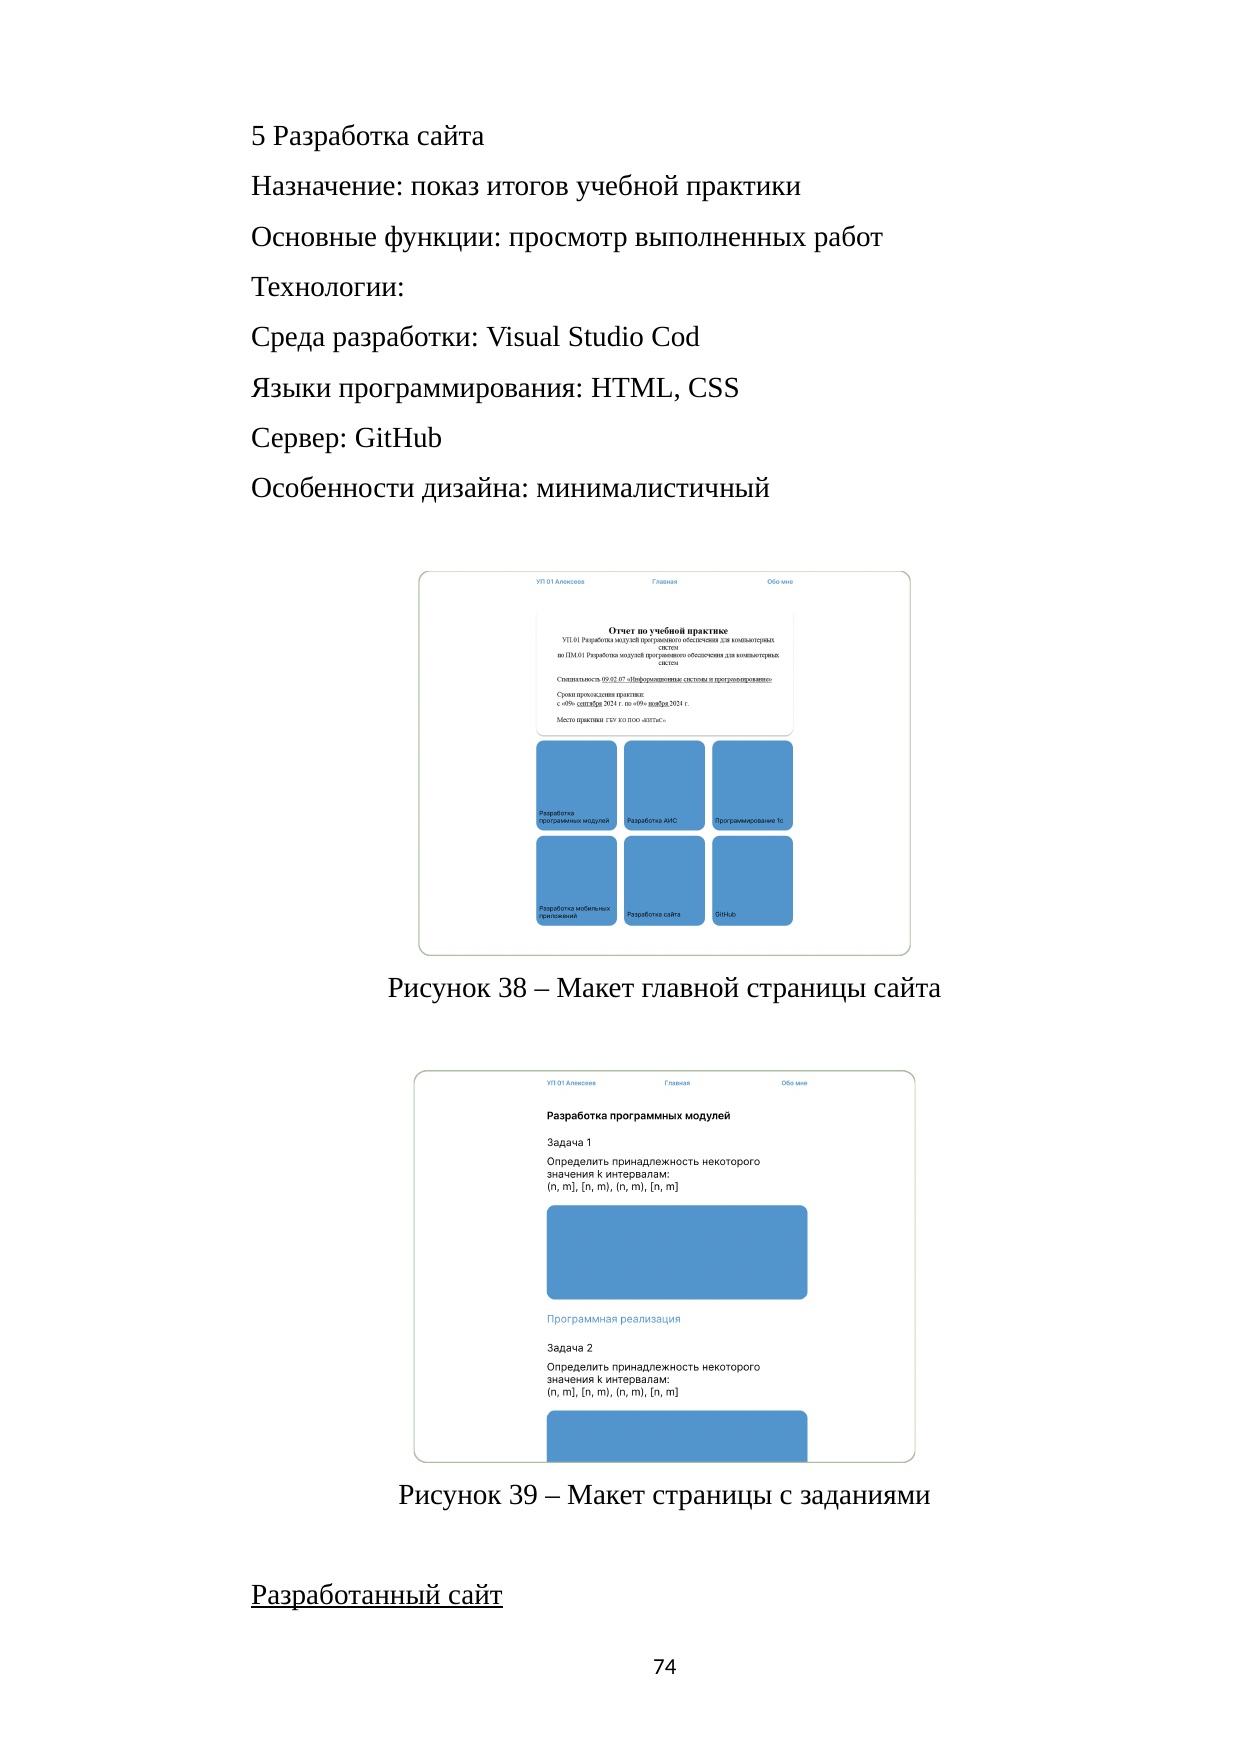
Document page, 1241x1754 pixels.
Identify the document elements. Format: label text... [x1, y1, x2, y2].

text 5 Разработка сайта [177, 118, 1152, 152]
text Рисунок 39 – Макет страницы с заданиями [177, 1477, 1152, 1510]
text Разработанный сайт [177, 1577, 1152, 1611]
text Технологии: [177, 269, 1152, 303]
text Среда разработки: Visual Studio Cod [177, 319, 1152, 353]
text Основные функции: просмотр выполненных работ [177, 219, 1152, 252]
text Сервер: GitHub [177, 420, 1152, 453]
picture [413, 1070, 916, 1463]
text Особенности дизайна: минималистичный [177, 470, 1152, 504]
text Назначение: показ итогов учебной практики [177, 168, 1152, 202]
picture [418, 571, 911, 956]
text Языки программирования: HTML, CSS [177, 370, 1152, 403]
text Рисунок 38 – Макет главной страницы сайта [177, 970, 1152, 1003]
